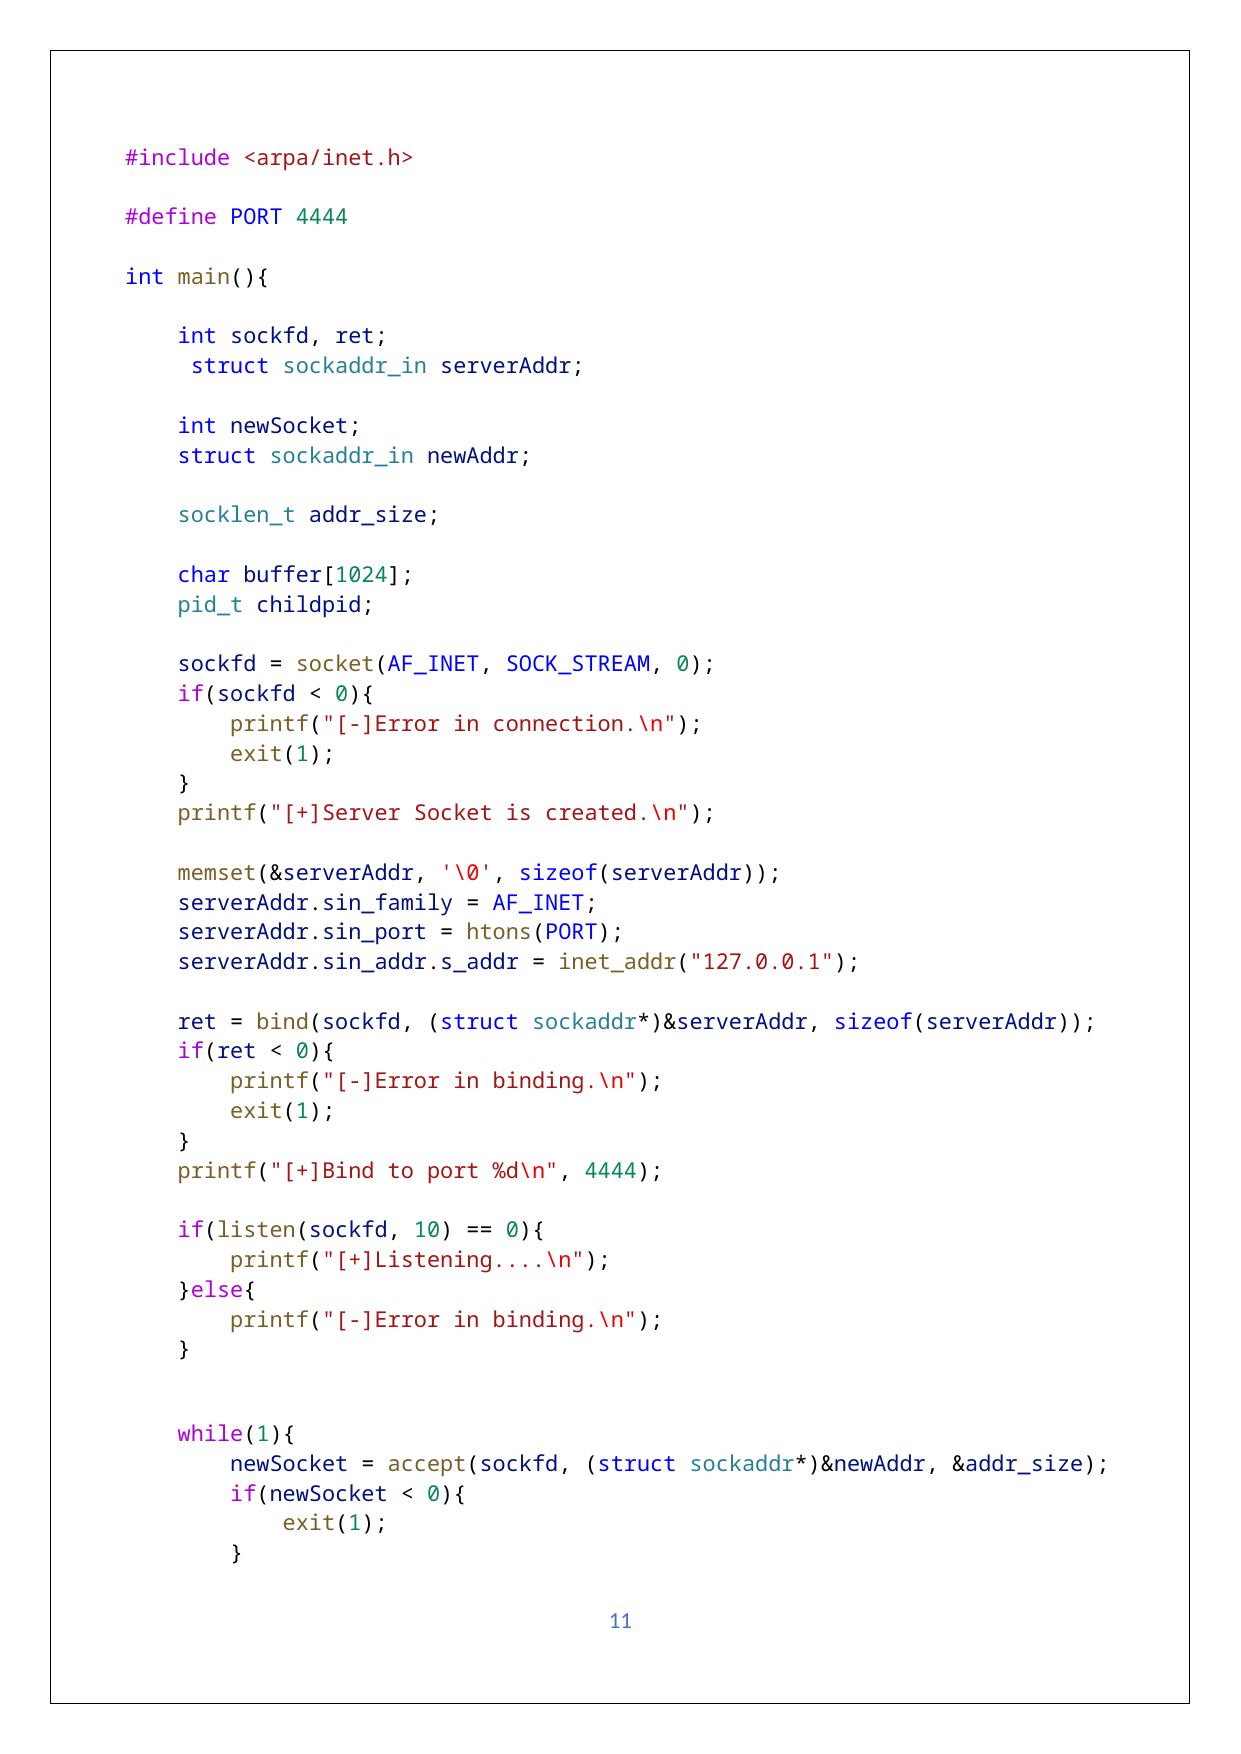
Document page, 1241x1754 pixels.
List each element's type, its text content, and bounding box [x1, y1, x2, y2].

text exit(1); [125, 1095, 1115, 1125]
text } [125, 1537, 1115, 1567]
text if(ret < 0){ [125, 1035, 1115, 1065]
text } [125, 767, 1115, 797]
text printf("[-]Error in connection.\n"); [125, 708, 1115, 737]
text if(sockfd < 0){ [125, 678, 1115, 708]
text int main(){ [125, 261, 1115, 291]
text while(1){ [125, 1418, 1115, 1448]
text int newSocket; [125, 410, 1115, 439]
text int sockfd, ret; [125, 320, 1115, 350]
text serverAddr.sin_port = htons(PORT); [125, 916, 1115, 946]
text }else{ [125, 1274, 1115, 1303]
text socklen_t addr_size; [125, 499, 1115, 529]
text sockfd = socket(AF_INET, SOCK_STREAM, 0); [125, 648, 1115, 678]
text printf("[+]Listening....\n"); [125, 1244, 1115, 1274]
text #define PORT 4444 [125, 201, 1115, 231]
text #include <arpa/inet.h> [125, 142, 1115, 171]
text printf("[-]Error in binding.\n"); [125, 1303, 1115, 1333]
text char buffer[1024]; [125, 559, 1115, 588]
text printf("[-]Error in binding.\n"); [125, 1065, 1115, 1095]
text if(listen(sockfd, 10) == 0){ [125, 1214, 1115, 1244]
text } [125, 1125, 1115, 1154]
text ret = bind(sockfd, (struct sockaddr*)&serverAddr, sizeof(serverAddr)); [125, 1006, 1115, 1035]
text memset(&serverAddr, '\0', sizeof(serverAddr)); [125, 857, 1115, 886]
text exit(1); [125, 1507, 1115, 1537]
text newSocket = accept(sockfd, (struct sockaddr*)&newAddr, &addr_size); [125, 1448, 1115, 1477]
text } [125, 1333, 1115, 1363]
text struct sockaddr_in serverAddr; [125, 350, 1115, 380]
text printf("[+]Server Socket is created.\n"); [125, 797, 1115, 827]
text printf("[+]Bind to port %d\n", 4444); [125, 1154, 1115, 1184]
text pid_t childpid; [125, 588, 1115, 618]
text struct sockaddr_in newAddr; [125, 439, 1115, 469]
text serverAddr.sin_addr.s_addr = inet_addr("127.0.0.1"); [125, 946, 1115, 976]
text exit(1); [125, 737, 1115, 767]
text if(newSocket < 0){ [125, 1477, 1115, 1507]
text serverAddr.sin_family = AF_INET; [125, 886, 1115, 916]
